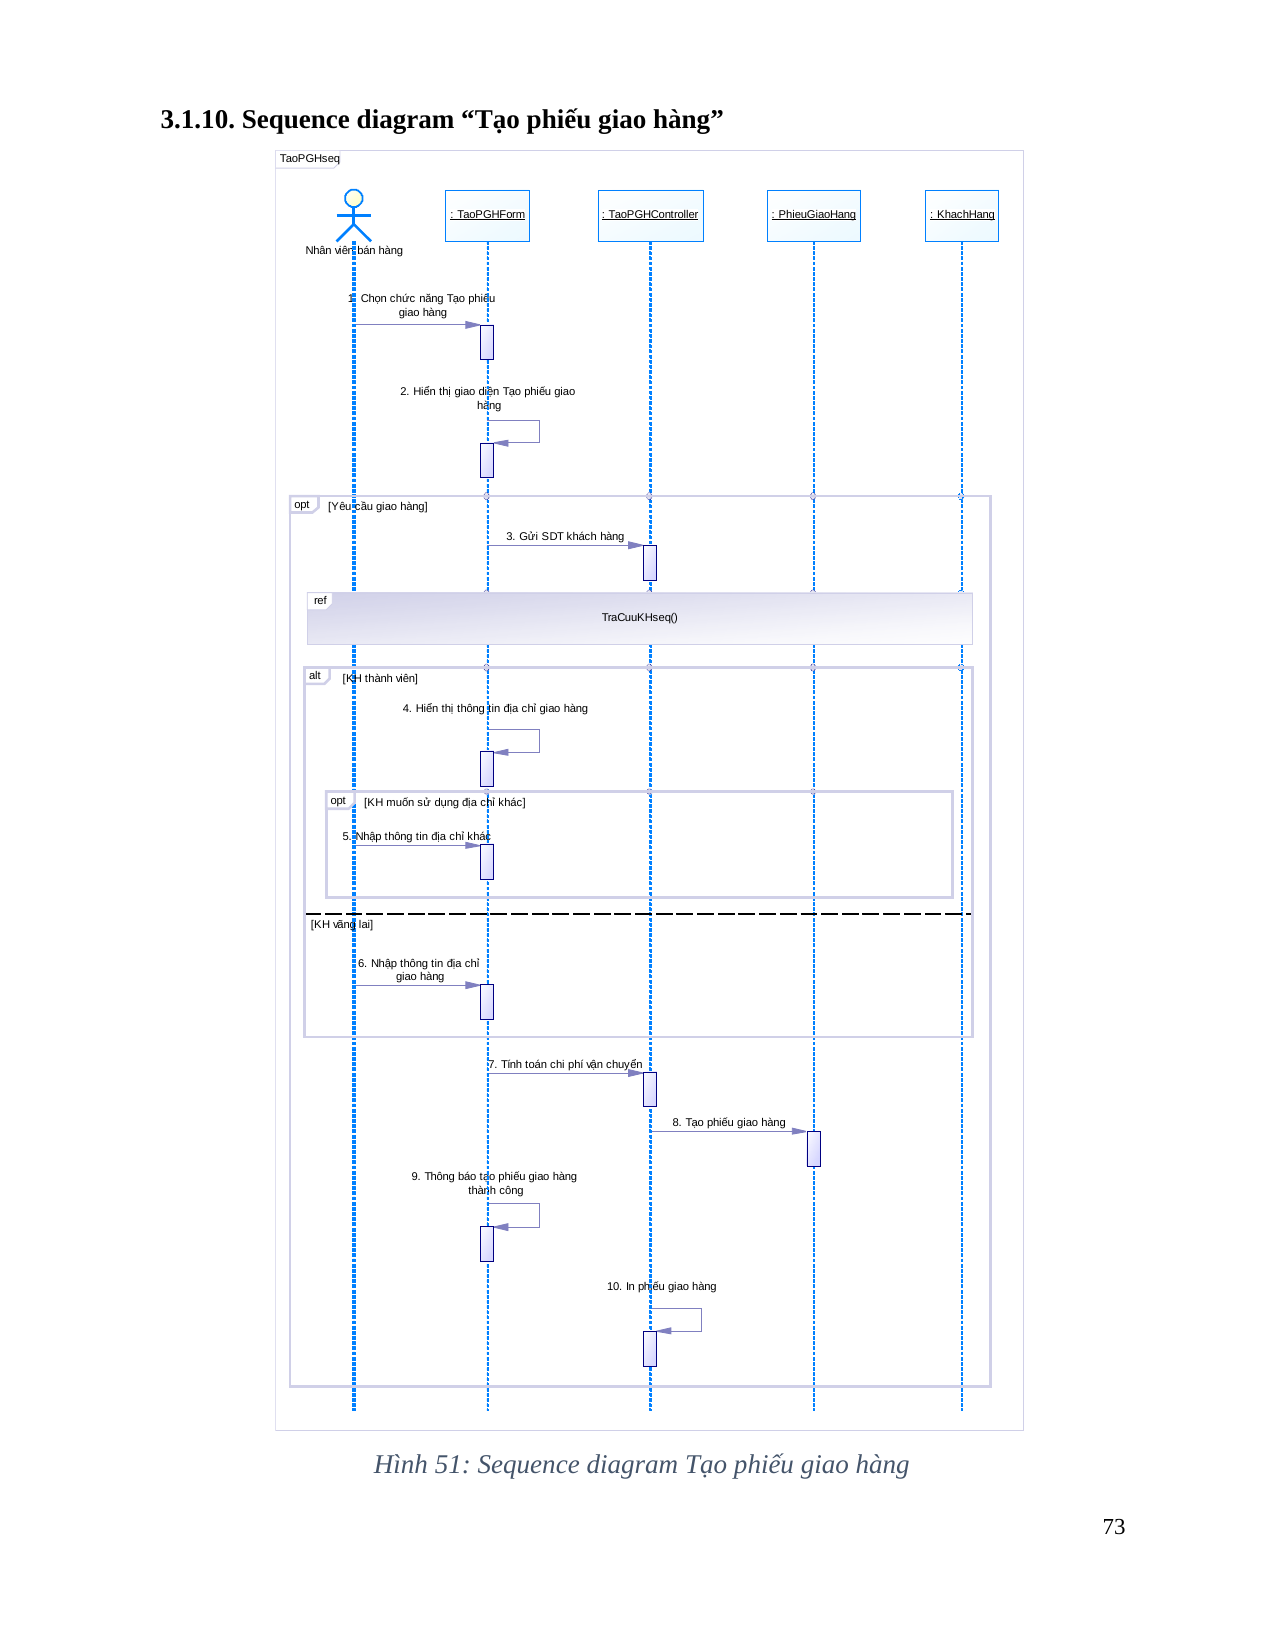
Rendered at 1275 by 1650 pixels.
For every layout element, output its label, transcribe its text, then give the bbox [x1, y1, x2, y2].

subtitle 3.1.10. Sequence diagram “Tạo phiếu giao hàng” [160, 103, 1125, 134]
